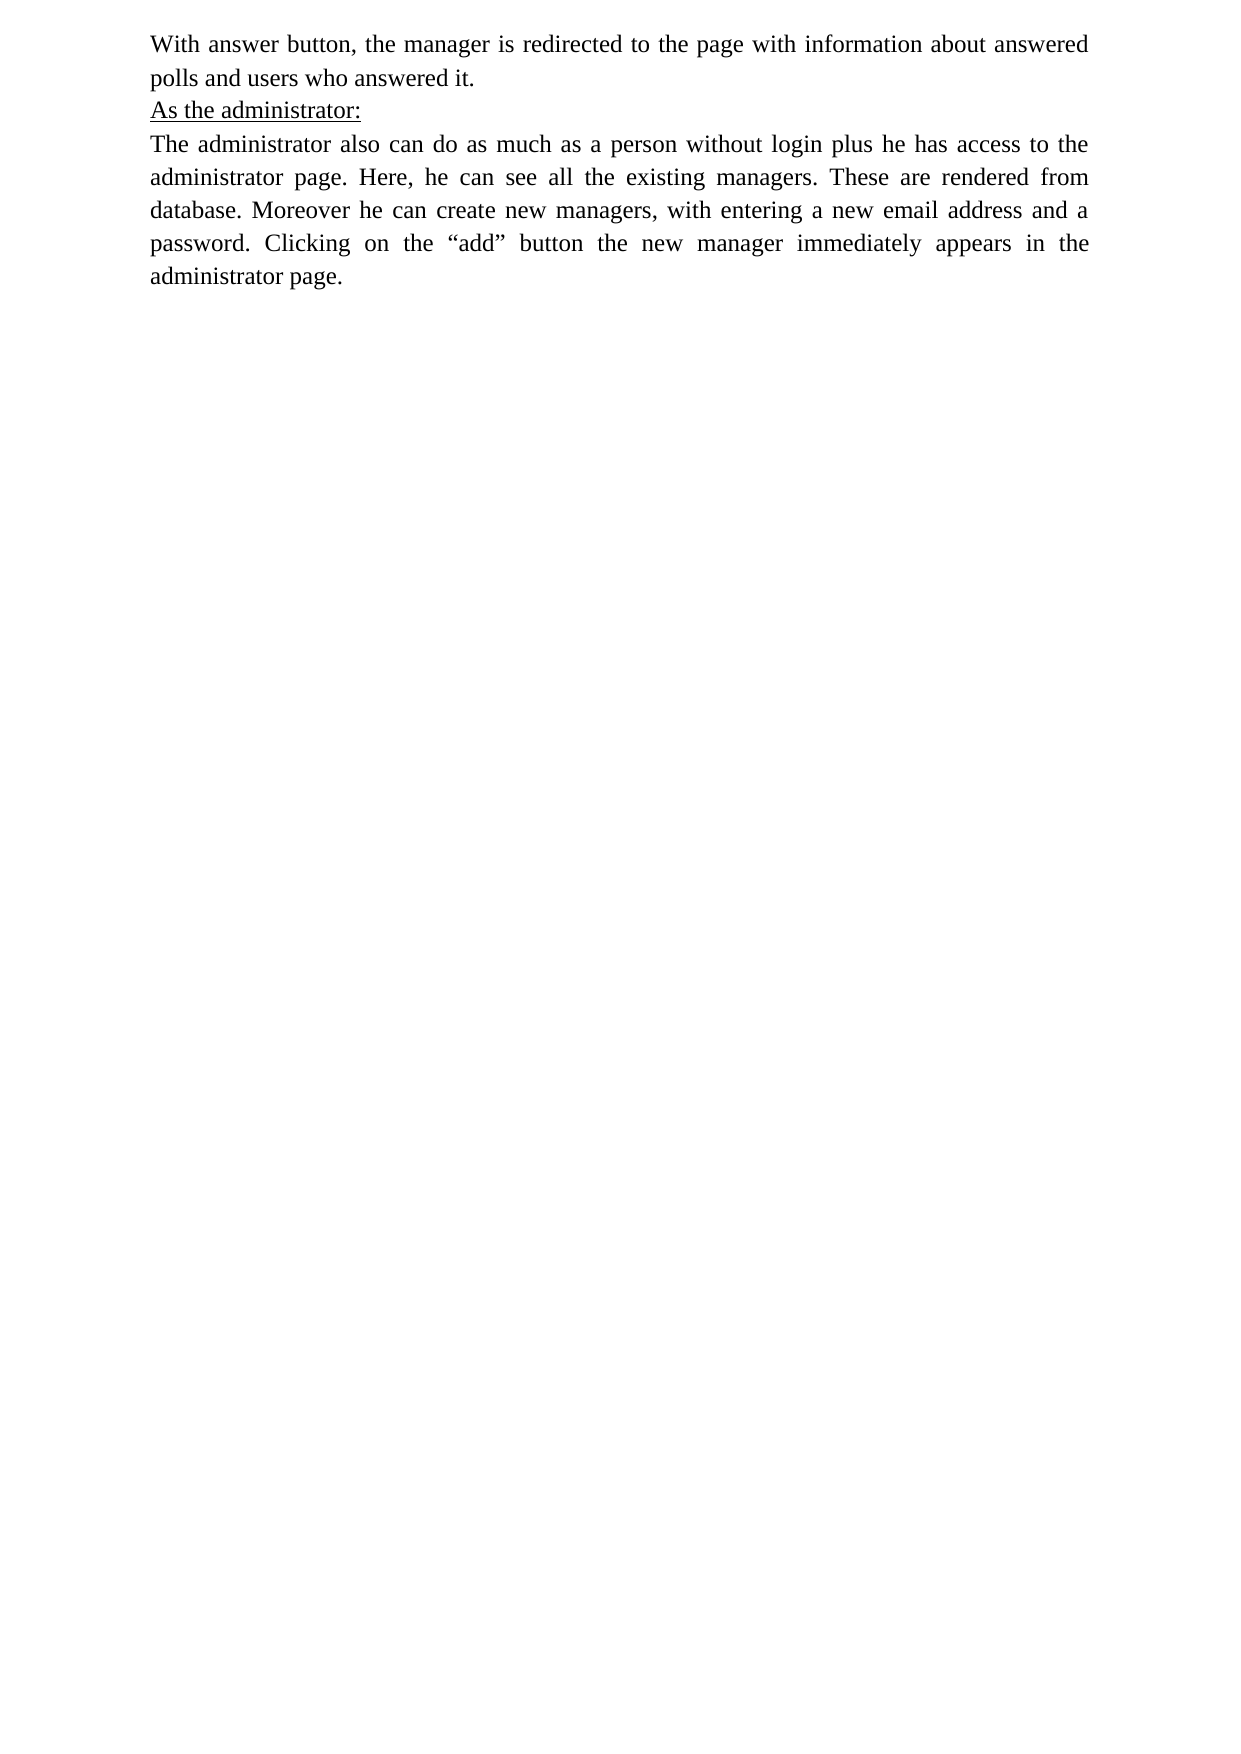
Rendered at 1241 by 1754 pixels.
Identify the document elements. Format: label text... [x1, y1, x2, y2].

text With answer button, the manager is redirected to the page with information about answered polls and users who answered it. [150, 29, 1090, 91]
text The administrator also can do as much as a person without login plus he has access to the administrator page. Here, he can see all the existing managers. These are rendered from database. Moreover he can create new managers, with entering a new email address and a password. Clicking on the “add” button the new manager immediately appears in the administrator page. [150, 129, 1090, 289]
text As the administrator: [150, 96, 1090, 124]
